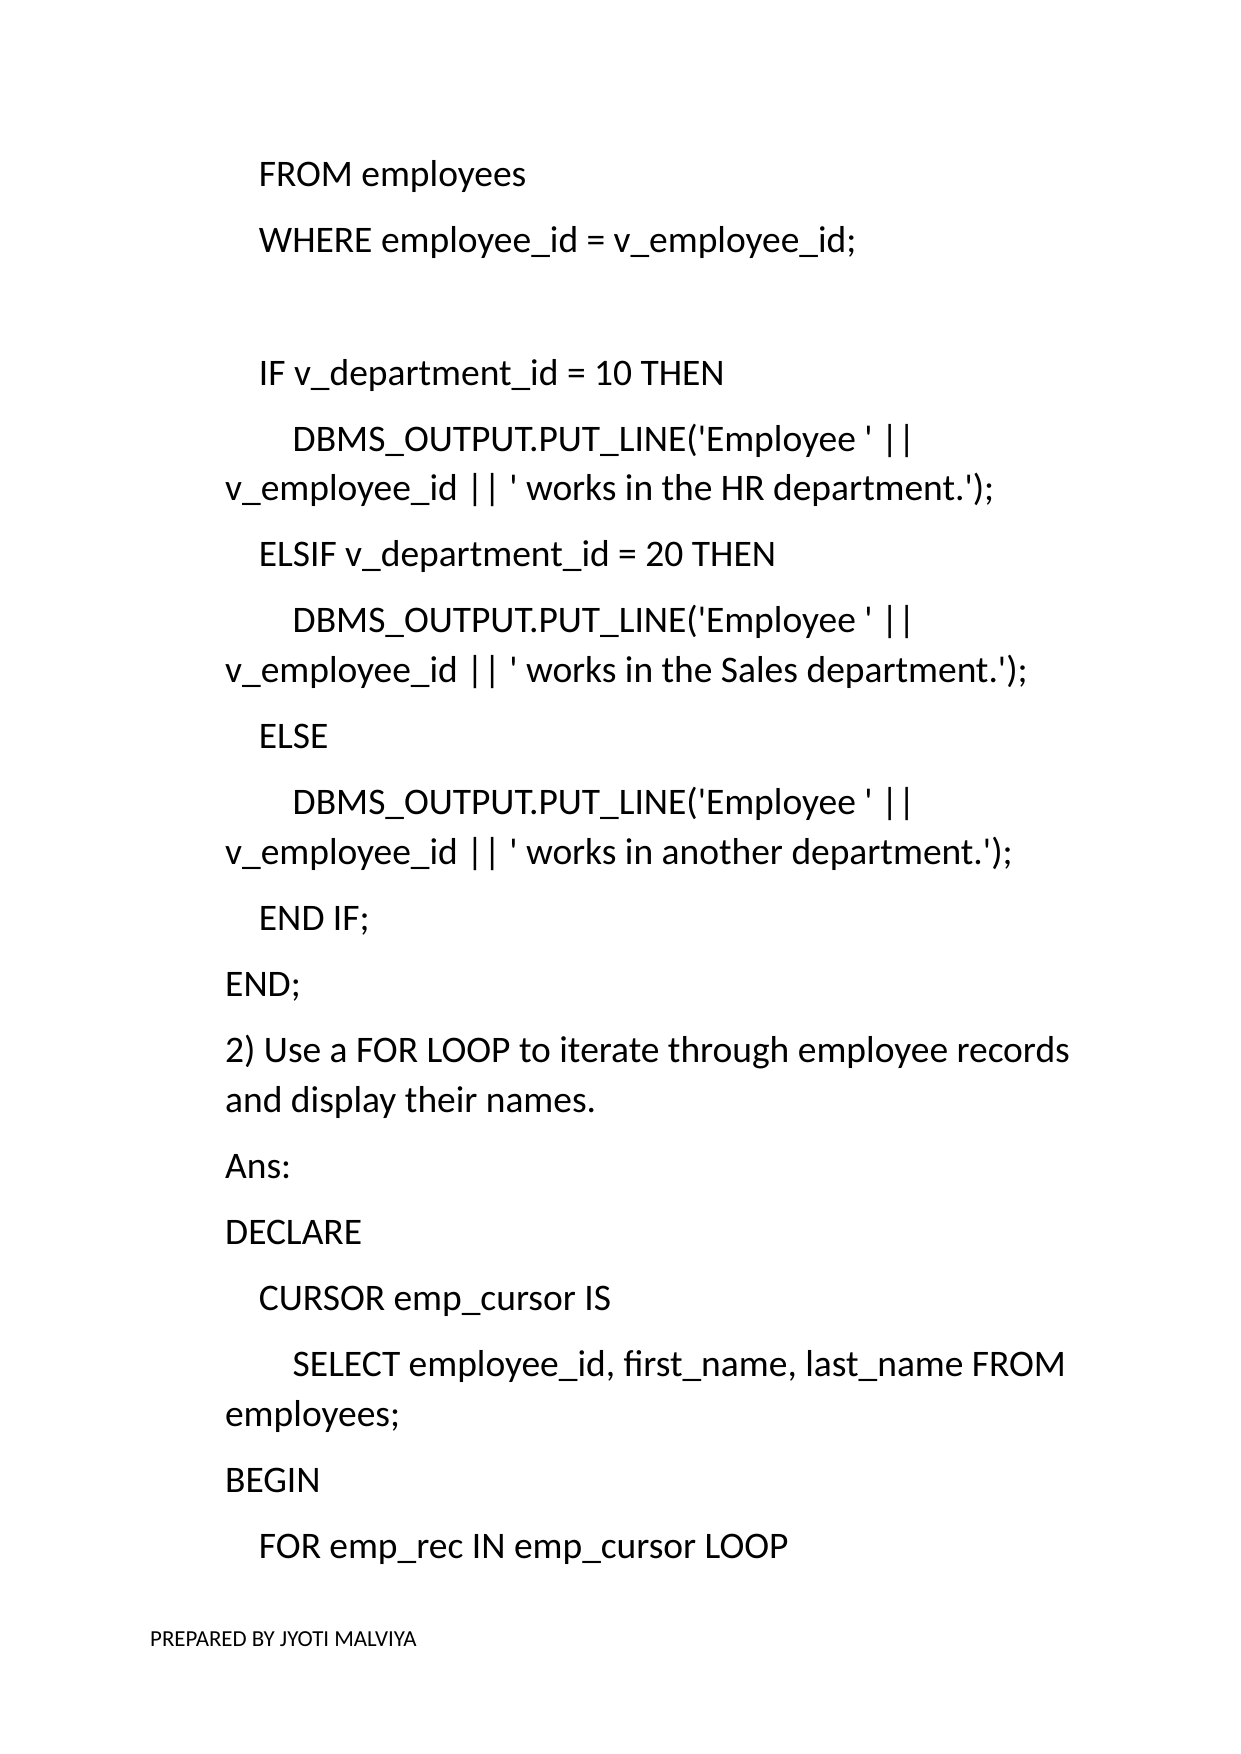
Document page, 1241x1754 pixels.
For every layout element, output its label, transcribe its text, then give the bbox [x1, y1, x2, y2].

text DBMS_OUTPUT.PUT_LINE('Employee ' || v_employee_id || ' works in another department.'); [225, 778, 1090, 873]
text 2) Use a FOR LOOP to iterate through employee records and display their names. [225, 1026, 1090, 1121]
text DBMS_OUTPUT.PUT_LINE('Employee ' || v_employee_id || ' works in the HR department.'); [225, 414, 1090, 510]
text ELSE [225, 712, 1090, 758]
text DBMS_OUTPUT.PUT_LINE('Employee ' || v_employee_id || ' works in the Sales department.'); [225, 596, 1090, 692]
text DECLARE [225, 1208, 1090, 1254]
text BEGIN [225, 1456, 1090, 1502]
text Ans: [225, 1142, 1090, 1187]
text FROM employees [225, 150, 1090, 196]
text FOR emp_rec IN emp_cursor LOOP [225, 1522, 1090, 1568]
text IF v_department_id = 10 THEN [225, 348, 1090, 394]
text END IF; [225, 894, 1090, 939]
text CURSOR emp_cursor IS [225, 1274, 1090, 1320]
text ELSIF v_department_id = 20 THEN [225, 530, 1090, 576]
text WHERE employee_id = v_employee_id; [225, 216, 1090, 262]
text SELECT employee_id, first_name, last_name FROM employees; [225, 1340, 1090, 1435]
text END; [225, 960, 1090, 1006]
